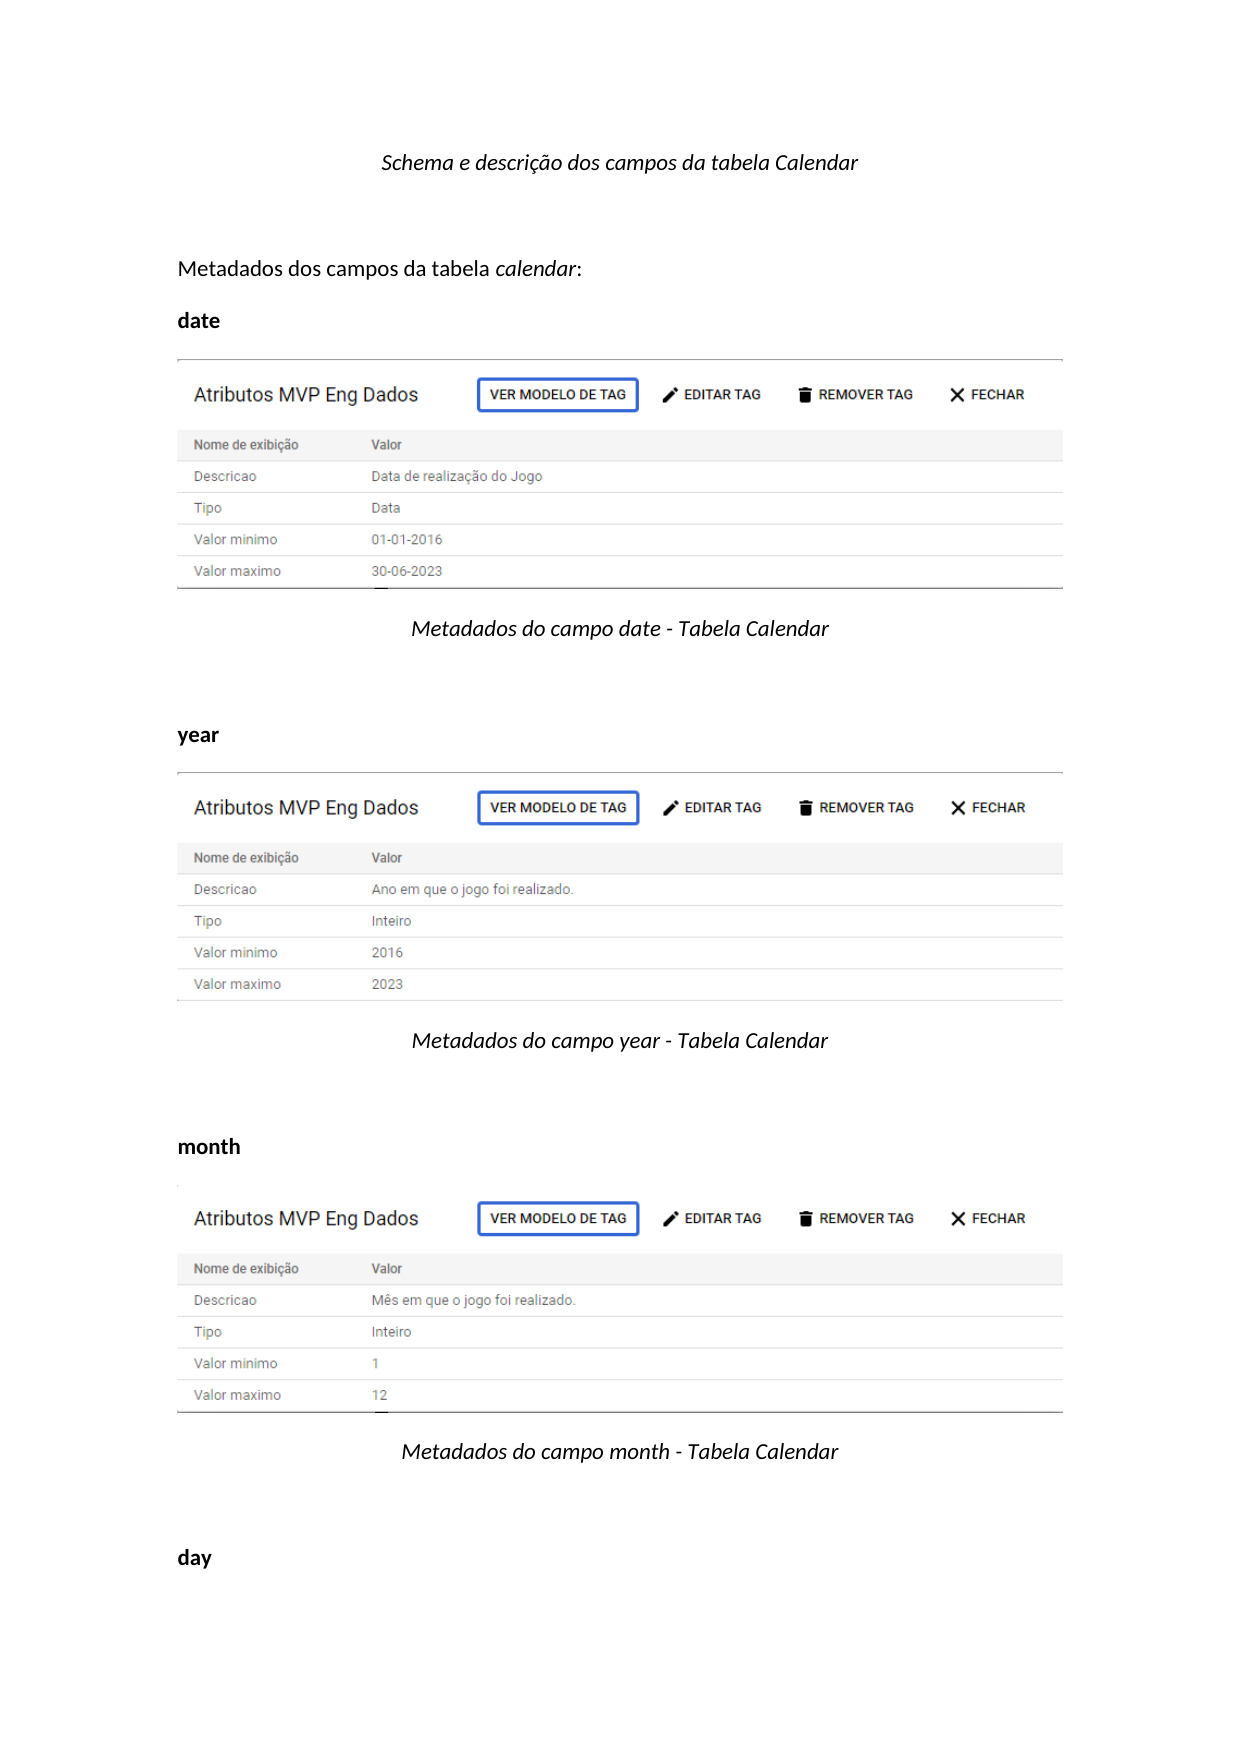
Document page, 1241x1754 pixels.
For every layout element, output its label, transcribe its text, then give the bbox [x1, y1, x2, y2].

picture [177, 772, 1063, 1001]
text day [177, 1543, 1063, 1571]
text Metadados do campo month - Tabela Calendar [177, 1437, 1063, 1465]
text Metadados do campo year - Tabela Calendar [177, 1026, 1063, 1054]
text year [177, 720, 1063, 748]
text Metadados dos campos da tabela calendar: [177, 254, 1063, 282]
text date [177, 307, 1063, 335]
picture [177, 359, 1063, 589]
text Schema e descrição dos campos da tabela Calendar [177, 148, 1063, 176]
text month [177, 1132, 1063, 1160]
picture [177, 1185, 1063, 1413]
text Metadados do campo date - Tabela Calendar [177, 614, 1063, 642]
